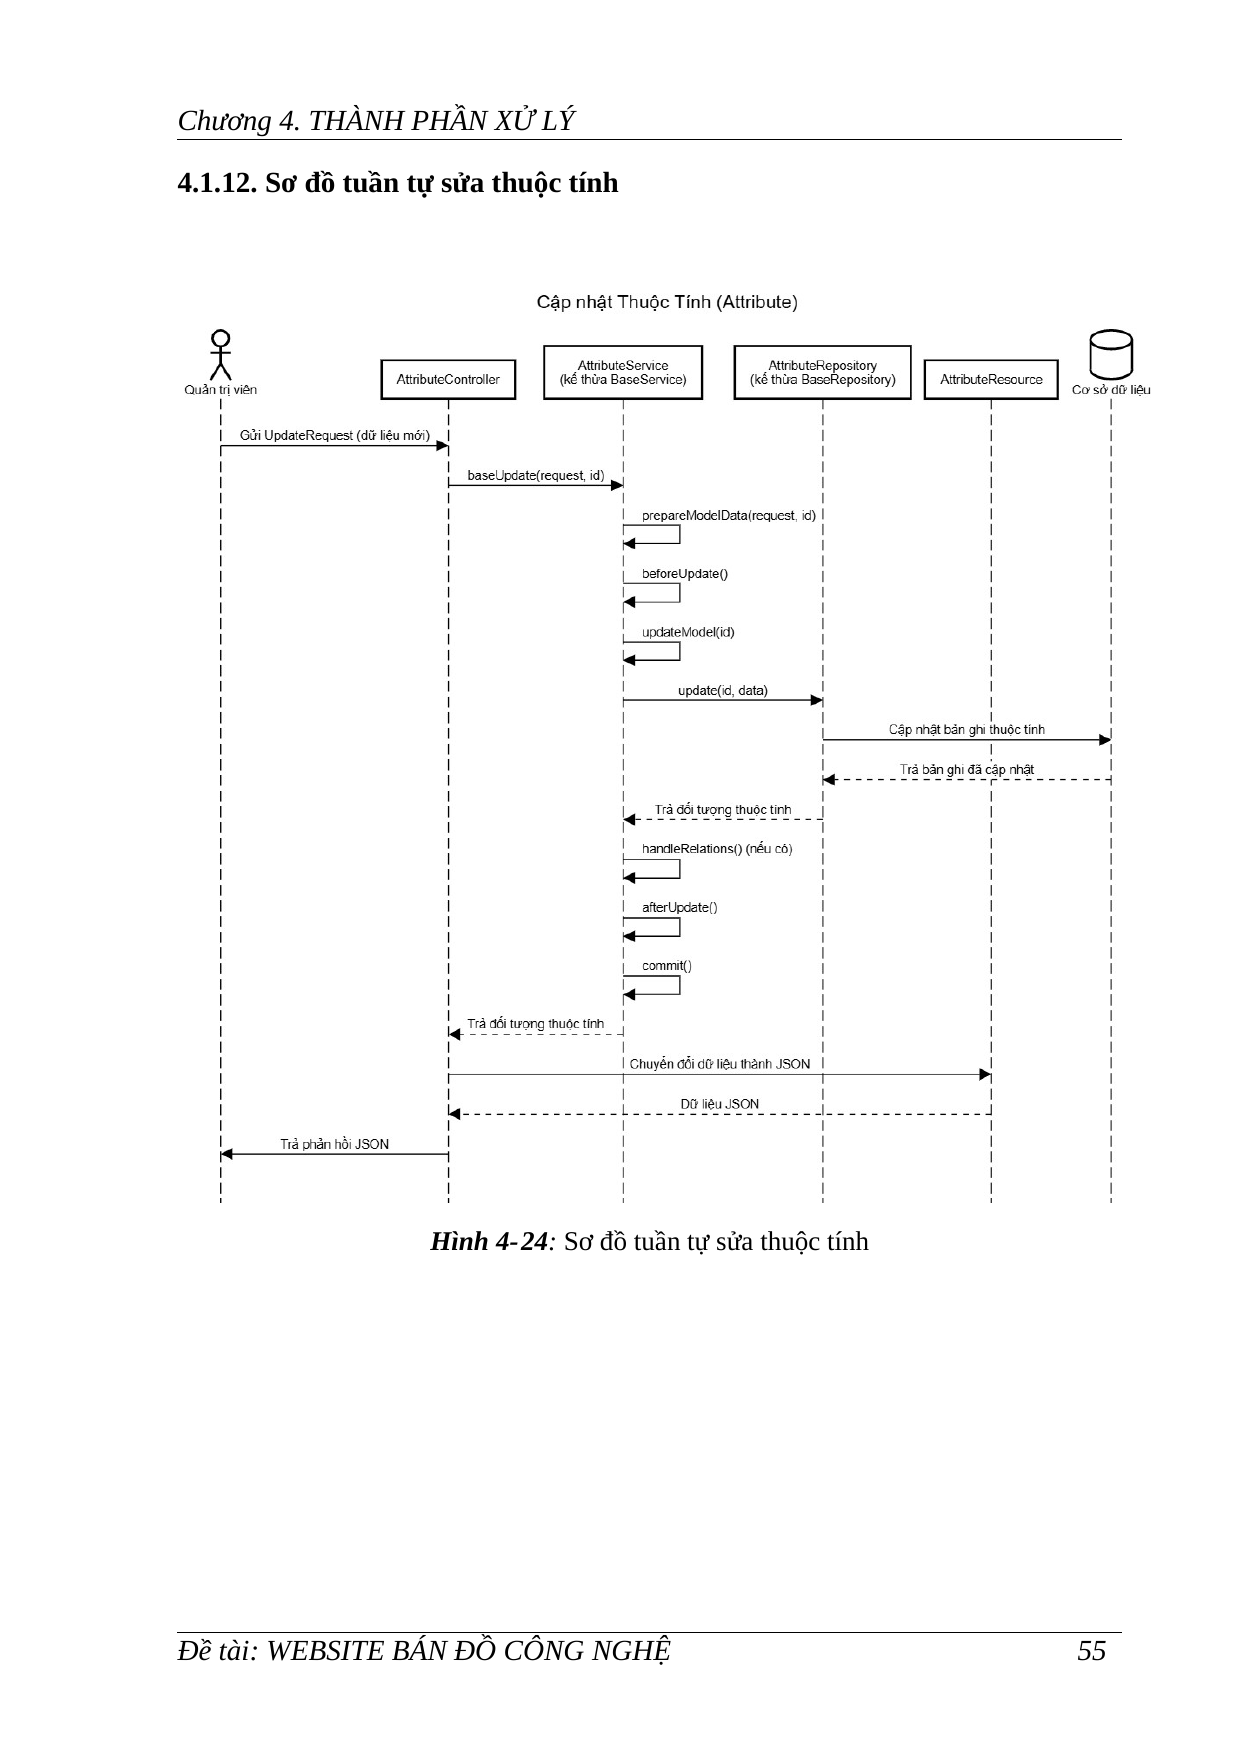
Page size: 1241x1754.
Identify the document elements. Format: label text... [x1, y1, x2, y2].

subtitle Sơ đồ tuần tự sửa thuộc tính [177, 165, 1122, 199]
picture [177, 286, 1157, 1203]
